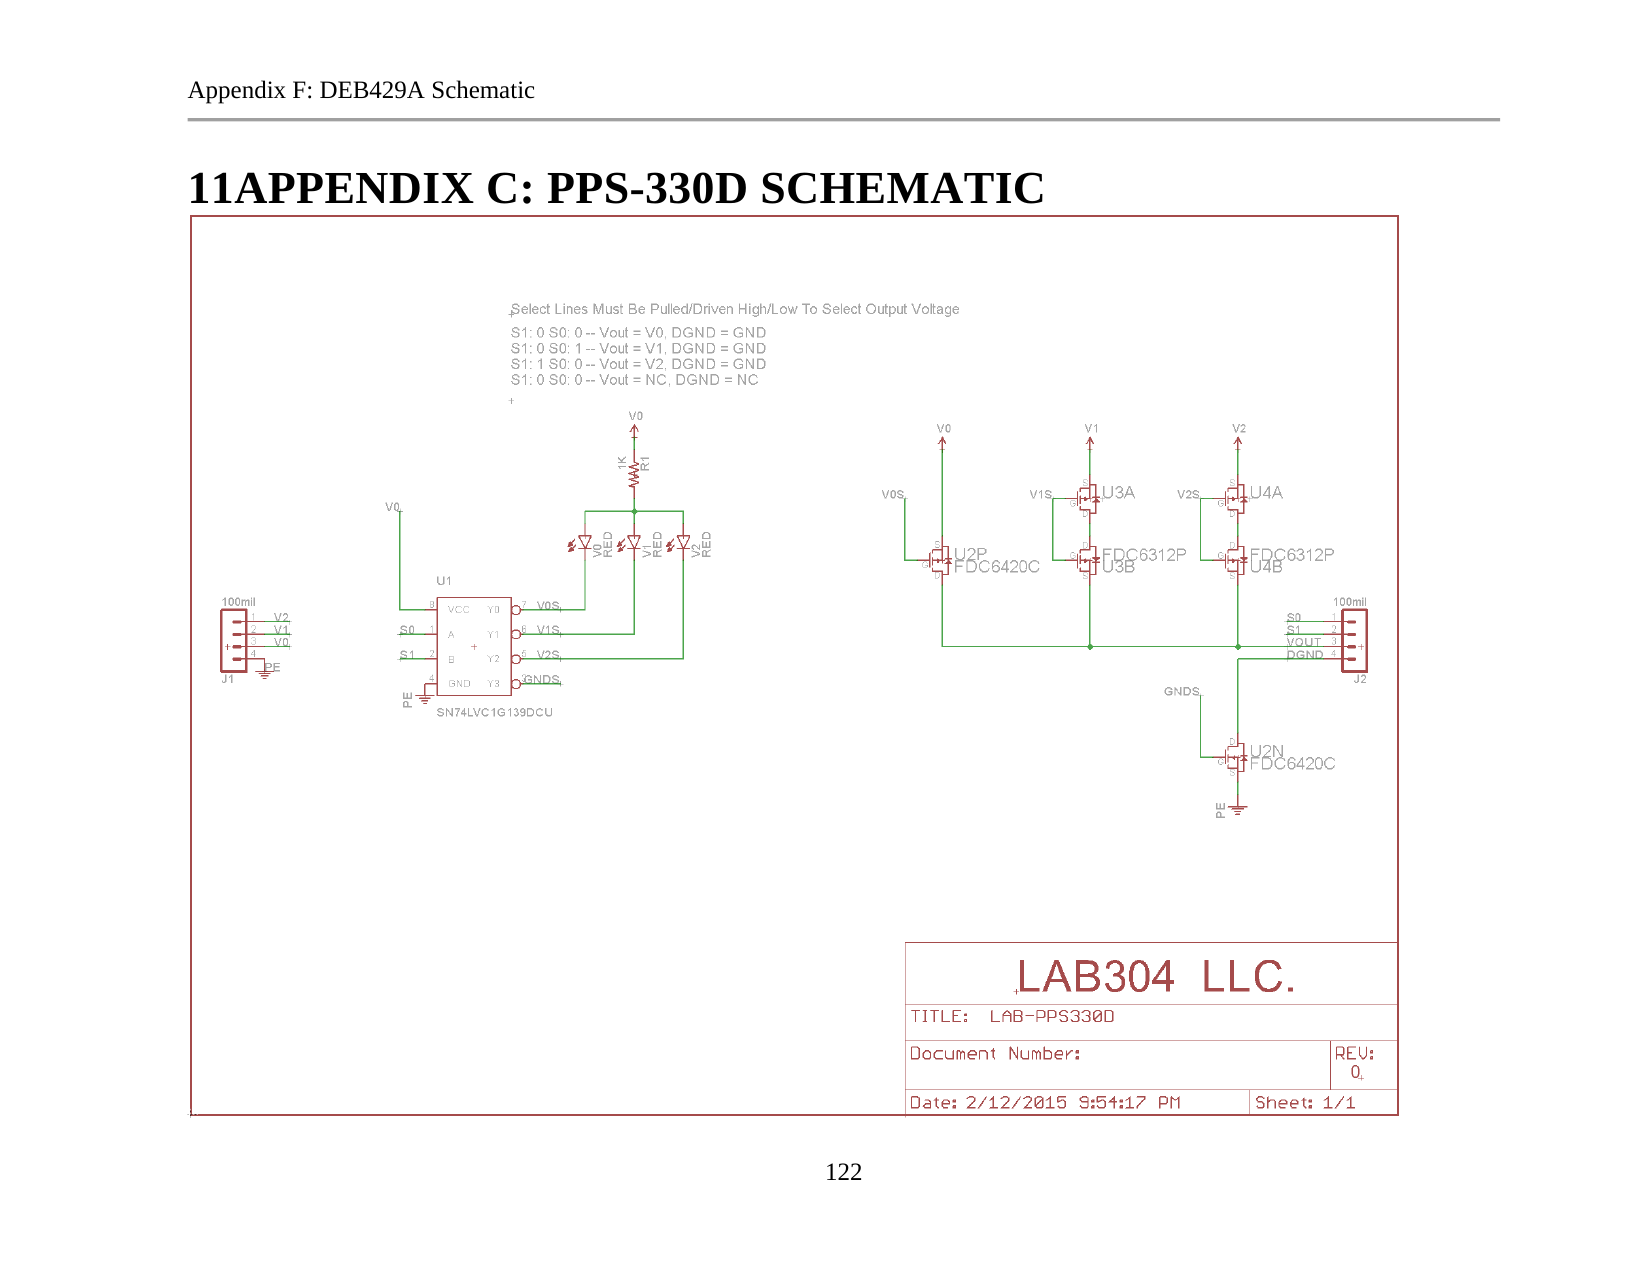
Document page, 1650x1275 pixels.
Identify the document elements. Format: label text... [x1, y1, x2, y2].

subtitle Appendix C: PPS-330D Schematic [187, 161, 1500, 214]
picture [187, 213, 1400, 1118]
